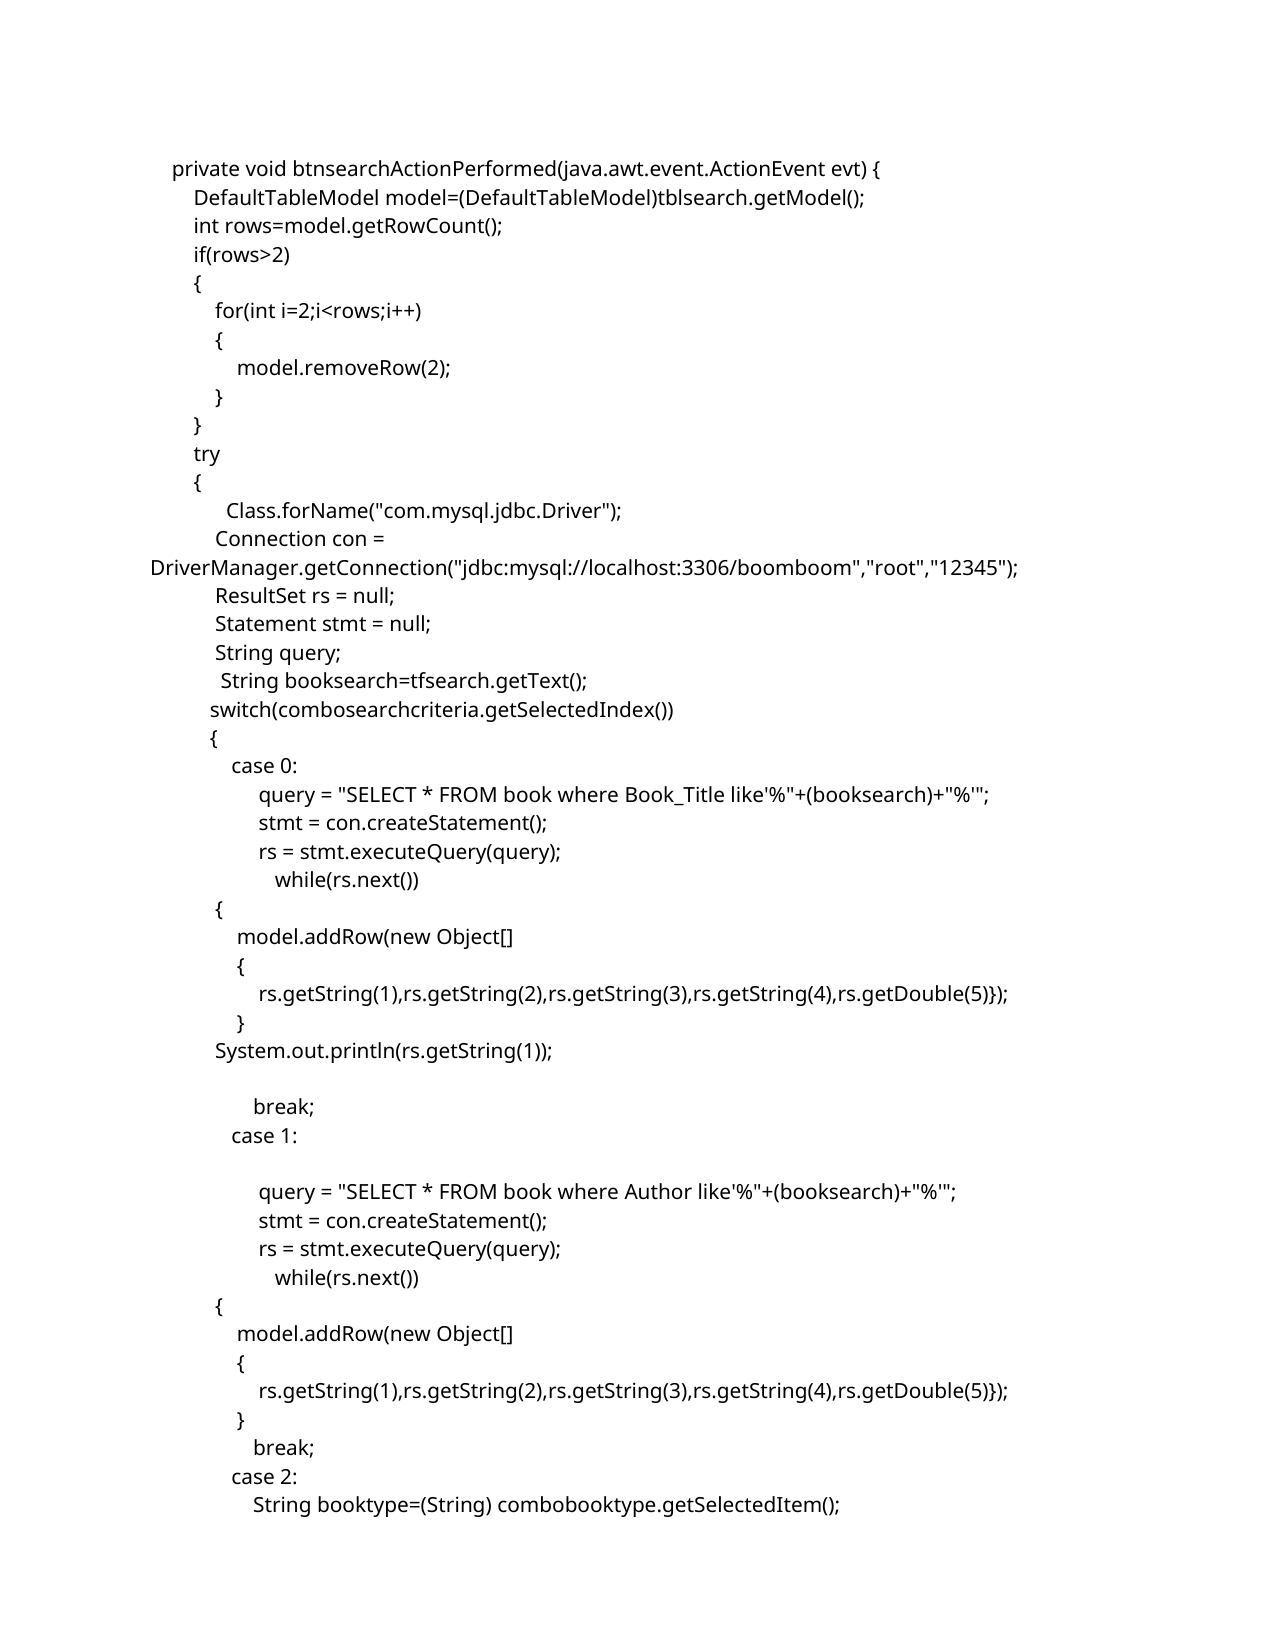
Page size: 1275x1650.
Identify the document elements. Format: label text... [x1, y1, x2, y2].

list } [150, 410, 1200, 439]
list model.removeRow(2); [150, 353, 1200, 382]
list { [150, 894, 1200, 922]
list while(rs.next()) [150, 1263, 1200, 1291]
list ResultSet rs = null; [150, 581, 1200, 609]
list { [150, 723, 1200, 752]
list Class.forName("com.mysql.jdbc.Driver"); [150, 496, 1200, 524]
list rs.getString(1),rs.getString(2),rs.getString(3),rs.getString(4),rs.getDouble(5)}); [150, 1376, 1200, 1405]
list for(int i=2;i<rows;i++) [150, 297, 1200, 325]
list int rows=model.getRowCount(); [150, 211, 1200, 240]
list } [150, 1405, 1200, 1433]
list if(rows>2) [150, 240, 1200, 268]
list String booksearch=tfsearch.getText(); [150, 666, 1200, 695]
list break; [150, 1092, 1200, 1121]
list query = "SELECT * FROM book where Author like'%"+(booksearch)+"%'"; [150, 1177, 1200, 1206]
list Connection con = DriverManager.getConnection("jdbc:mysql://localhost:3306/boomboom","root","12345"); [150, 524, 1200, 581]
list case 2: [150, 1462, 1200, 1490]
list rs.getString(1),rs.getString(2),rs.getString(3),rs.getString(4),rs.getDouble(5)}); [150, 979, 1200, 1008]
list case 1: [150, 1121, 1200, 1149]
list System.out.println(rs.getString(1)); [150, 1036, 1200, 1064]
list rs = stmt.executeQuery(query); [150, 1234, 1200, 1263]
list break; [150, 1433, 1200, 1462]
list { [150, 951, 1200, 979]
list switch(combosearchcriteria.getSelectedIndex()) [150, 695, 1200, 723]
list } [150, 1008, 1200, 1036]
list private void btnsearchActionPerformed(java.awt.event.ActionEvent evt) { [150, 154, 1200, 183]
list while(rs.next()) [150, 865, 1200, 894]
list { [150, 268, 1200, 297]
list stmt = con.createStatement(); [150, 1206, 1200, 1234]
list rs = stmt.executeQuery(query); [150, 837, 1200, 865]
list Statement stmt = null; [150, 609, 1200, 638]
list stmt = con.createStatement(); [150, 808, 1200, 837]
list try [150, 439, 1200, 467]
list String booktype=(String) combobooktype.getSelectedItem(); [150, 1490, 1200, 1519]
list } [150, 382, 1200, 410]
list case 0: [150, 752, 1200, 780]
list { [150, 1348, 1200, 1376]
list model.addRow(new Object[] [150, 922, 1200, 951]
list model.addRow(new Object[] [150, 1319, 1200, 1348]
list { [150, 1291, 1200, 1319]
list String query; [150, 638, 1200, 666]
list { [150, 325, 1200, 353]
list DefaultTableModel model=(DefaultTableModel)tblsearch.getModel(); [150, 183, 1200, 211]
list { [150, 467, 1200, 496]
list query = "SELECT * FROM book where Book_Title like'%"+(booksearch)+"%'"; [150, 780, 1200, 808]
